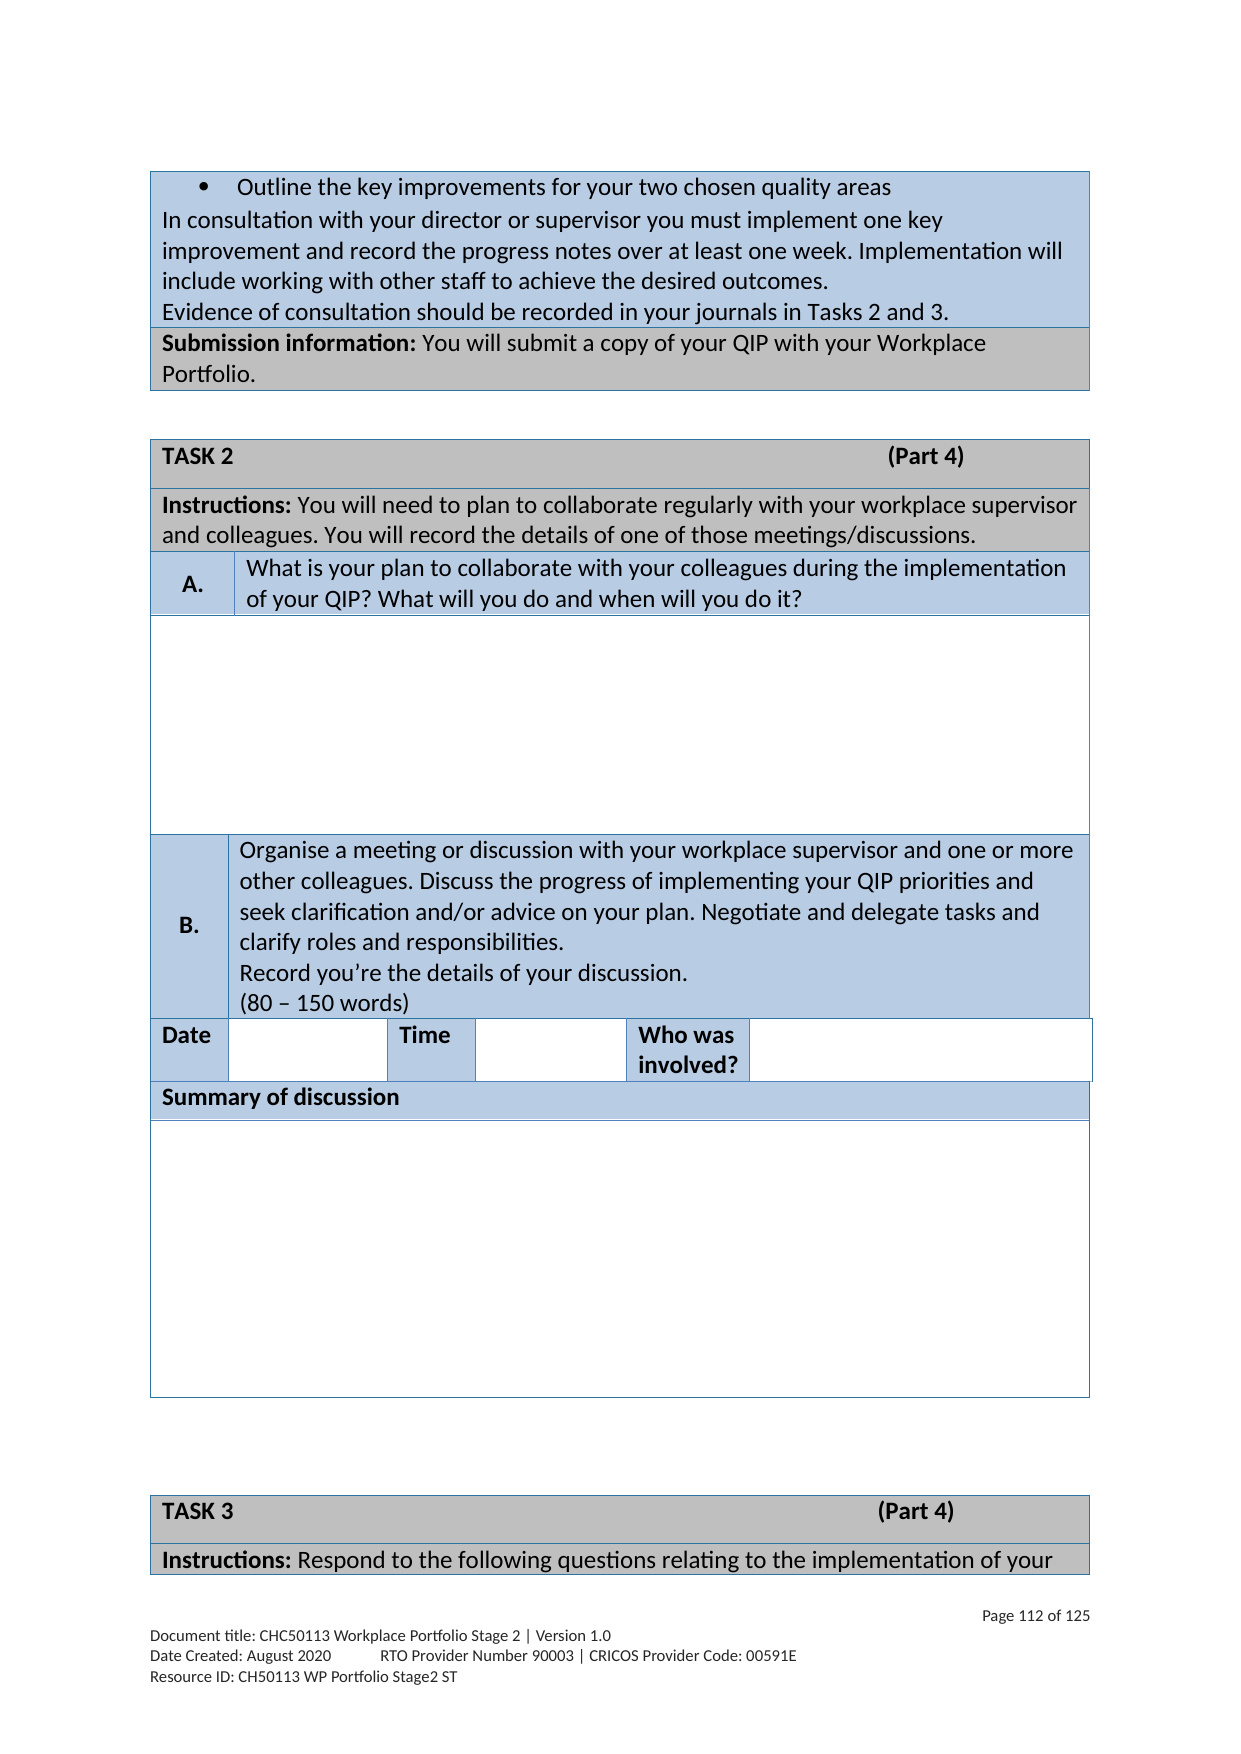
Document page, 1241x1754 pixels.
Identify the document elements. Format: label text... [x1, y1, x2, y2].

table_header TASK 2 [151, 440, 876, 488]
table_header (Part 4) [866, 1496, 1089, 1543]
table_cell B. [151, 835, 228, 1018]
table_cell Who was involved? [627, 1019, 749, 1081]
table_cell [750, 1019, 1092, 1081]
table_cell Instructions: You will need to plan to collaborate regularly with your workplace supervisor and colleagues. You will record the details of one of those meetings/discussions. [151, 489, 1089, 551]
table_cell Submission information: You will submit a copy of your QIP with your Workplace Portfolio. [151, 328, 1089, 390]
table_cell A. [151, 552, 234, 614]
table_cell Organise a meeting or discussion with your workplace supervisor and one or more other colleagues. Discuss the progress of implementing your QIP priorities and seek clarification and/or advice on your plan. Negotiate and delegate tasks and clarify roles and responsibilities. Record you’re the details of your discussion. (80 – 150 words) [229, 835, 1089, 1018]
table_header (Part 4) [876, 440, 1089, 488]
table_cell [229, 1019, 387, 1081]
table_cell Time [388, 1019, 475, 1081]
table_cell [476, 1019, 626, 1081]
table_cell What is your plan to collaborate with your colleagues during the implementation of your QIP? What will you do and when will you do it? [235, 552, 1089, 614]
table_cell [151, 616, 1089, 833]
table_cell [151, 172, 1089, 327]
table_cell Date [151, 1019, 228, 1081]
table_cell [151, 1544, 1089, 1574]
table_header TASK 3 [151, 1496, 866, 1543]
table_cell [151, 1121, 1089, 1397]
table_cell Summary of discussion [151, 1082, 1089, 1119]
